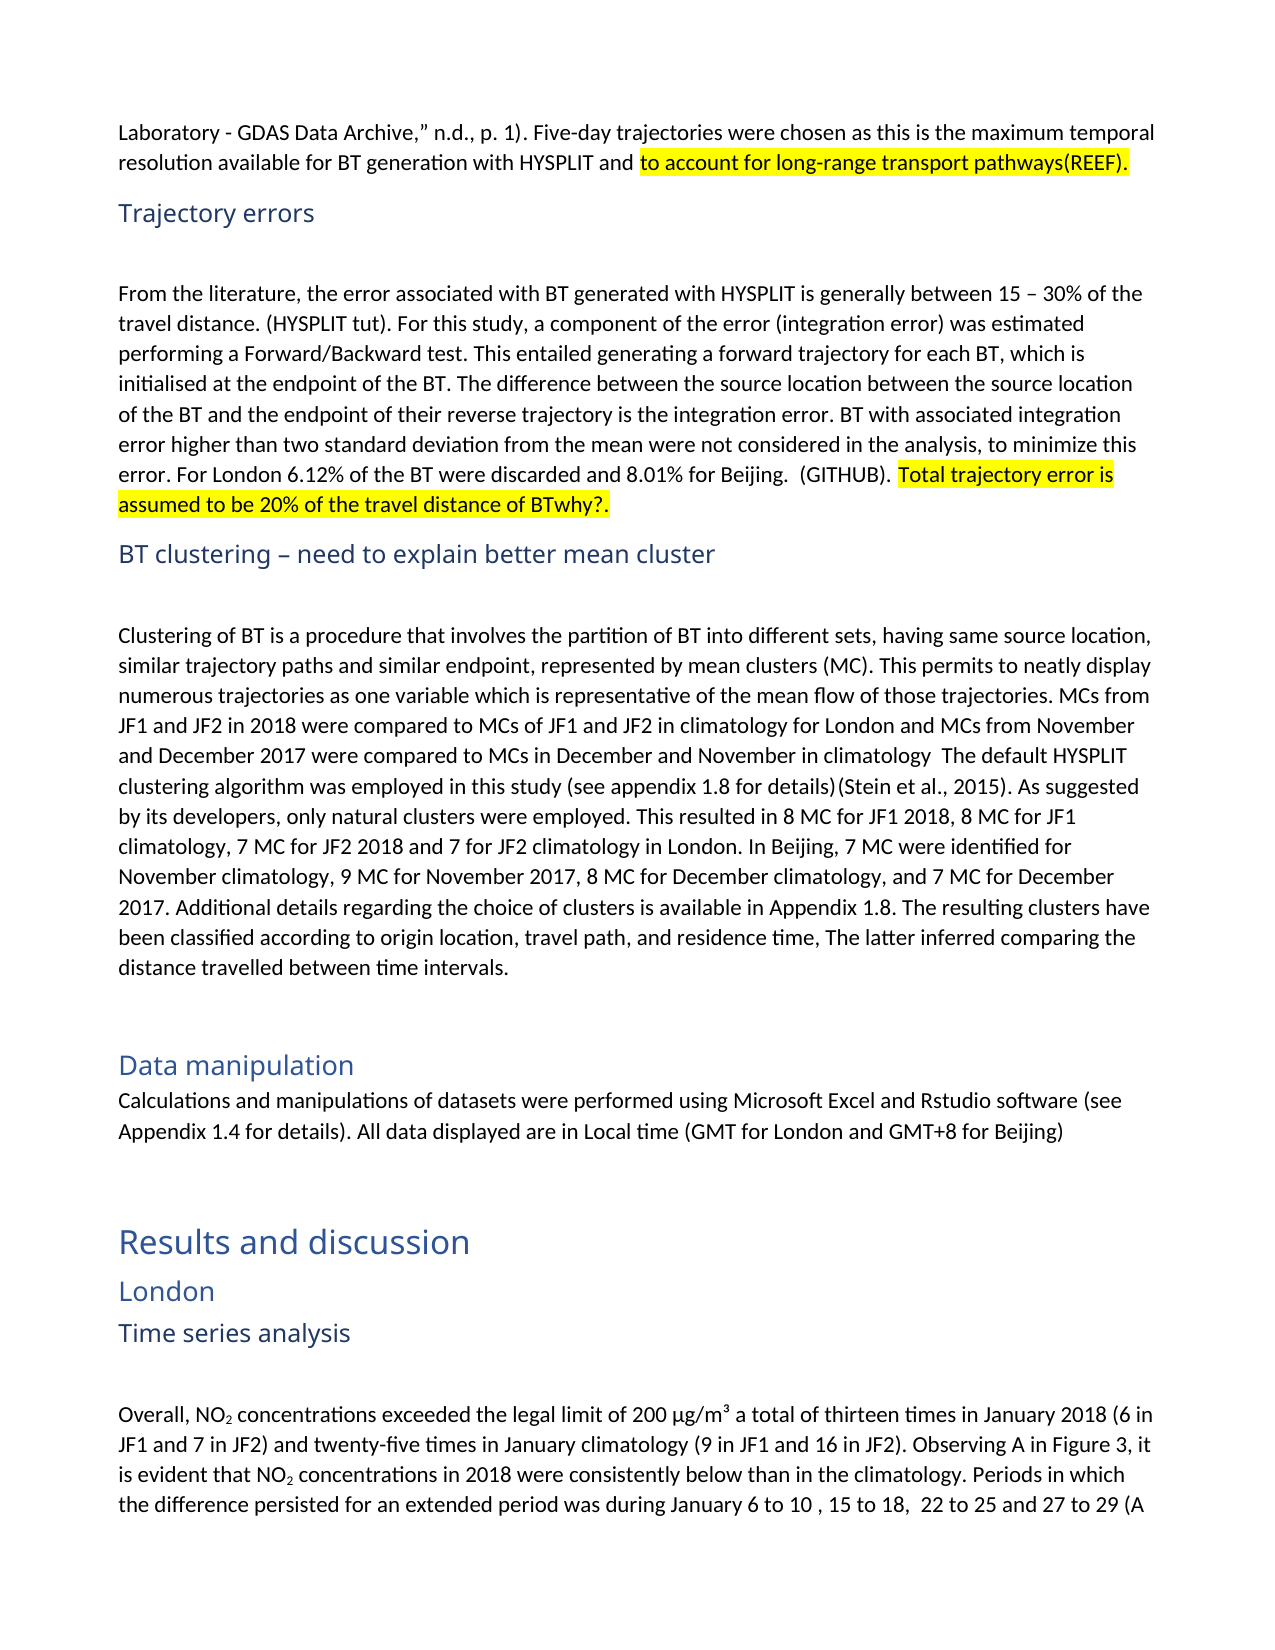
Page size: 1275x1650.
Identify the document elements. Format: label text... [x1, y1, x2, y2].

subtitle London [118, 1272, 1157, 1309]
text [118, 1400, 1157, 1518]
subtitle Time series analysis [118, 1316, 1157, 1350]
subtitle Results and discussion [118, 1219, 1157, 1264]
subtitle BT clustering – need to explain better mean cluster [118, 537, 1157, 571]
text Clustering of BT is a procedure that involves the partition of BT into different sets, having same source location, similar trajectory paths and similar endpoint, represented by mean clusters (MC). This permits to neatly display numerous trajectories as one variable which is representative of the mean flow of those trajectories. MCs from JF1 and JF2 in 2018 were compared to MCs of JF1 and JF2 in climatology for London and MCs from November and December 2017 were compared to MCs in December and November in climatology The default HYSPLIT clustering algorithm was employed in this study (see appendix 1.8 for details)(Stein et al., 2015). As suggested by its developers, only natural clusters were employed. This resulted in 8 MC for JF1 2018, 8 MC for JF1 climatology, 7 MC for JF2 2018 and 7 for JF2 climatology in London. In Beijing, 7 MC were identified for November climatology, 9 MC for November 2017, 8 MC for December climatology, and 7 MC for December 2017. Additional details regarding the choice of clusters is available in Appendix 1.8. The resulting clusters have been classified according to origin location, travel path, and residence time, The latter inferred comparing the distance travelled between time intervals. [118, 621, 1157, 981]
subtitle Trajectory errors [118, 195, 1157, 229]
subtitle Data manipulation [118, 1047, 1157, 1084]
text From the literature, the error associated with BT generated with HYSPLIT is generally between 15 – 30% of the travel distance. (HYSPLIT tut). For this study, a component of the error (integration error) was estimated performing a Forward/Backward test. This entailed generating a forward trajectory for each BT, which is initialised at the endpoint of the BT. The difference between the source location between the source location of the BT and the endpoint of their reverse trajectory is the integration error. BT with associated integration error higher than two standard deviation from the mean were not considered in the analysis, to minimize this error. For London 6.12% of the BT were discarded and 8.01% for Beijing. (GITHUB). Total trajectory error is assumed to be 20% of the travel distance of BTwhy?. [118, 279, 1157, 518]
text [118, 118, 1157, 176]
text Calculations and manipulations of datasets were performed using Microsoft Excel and Rstudio software (see Appendix 1.4 for details). All data displayed are in Local time (GMT for London and GMT+8 for Beijing) [118, 1087, 1157, 1145]
